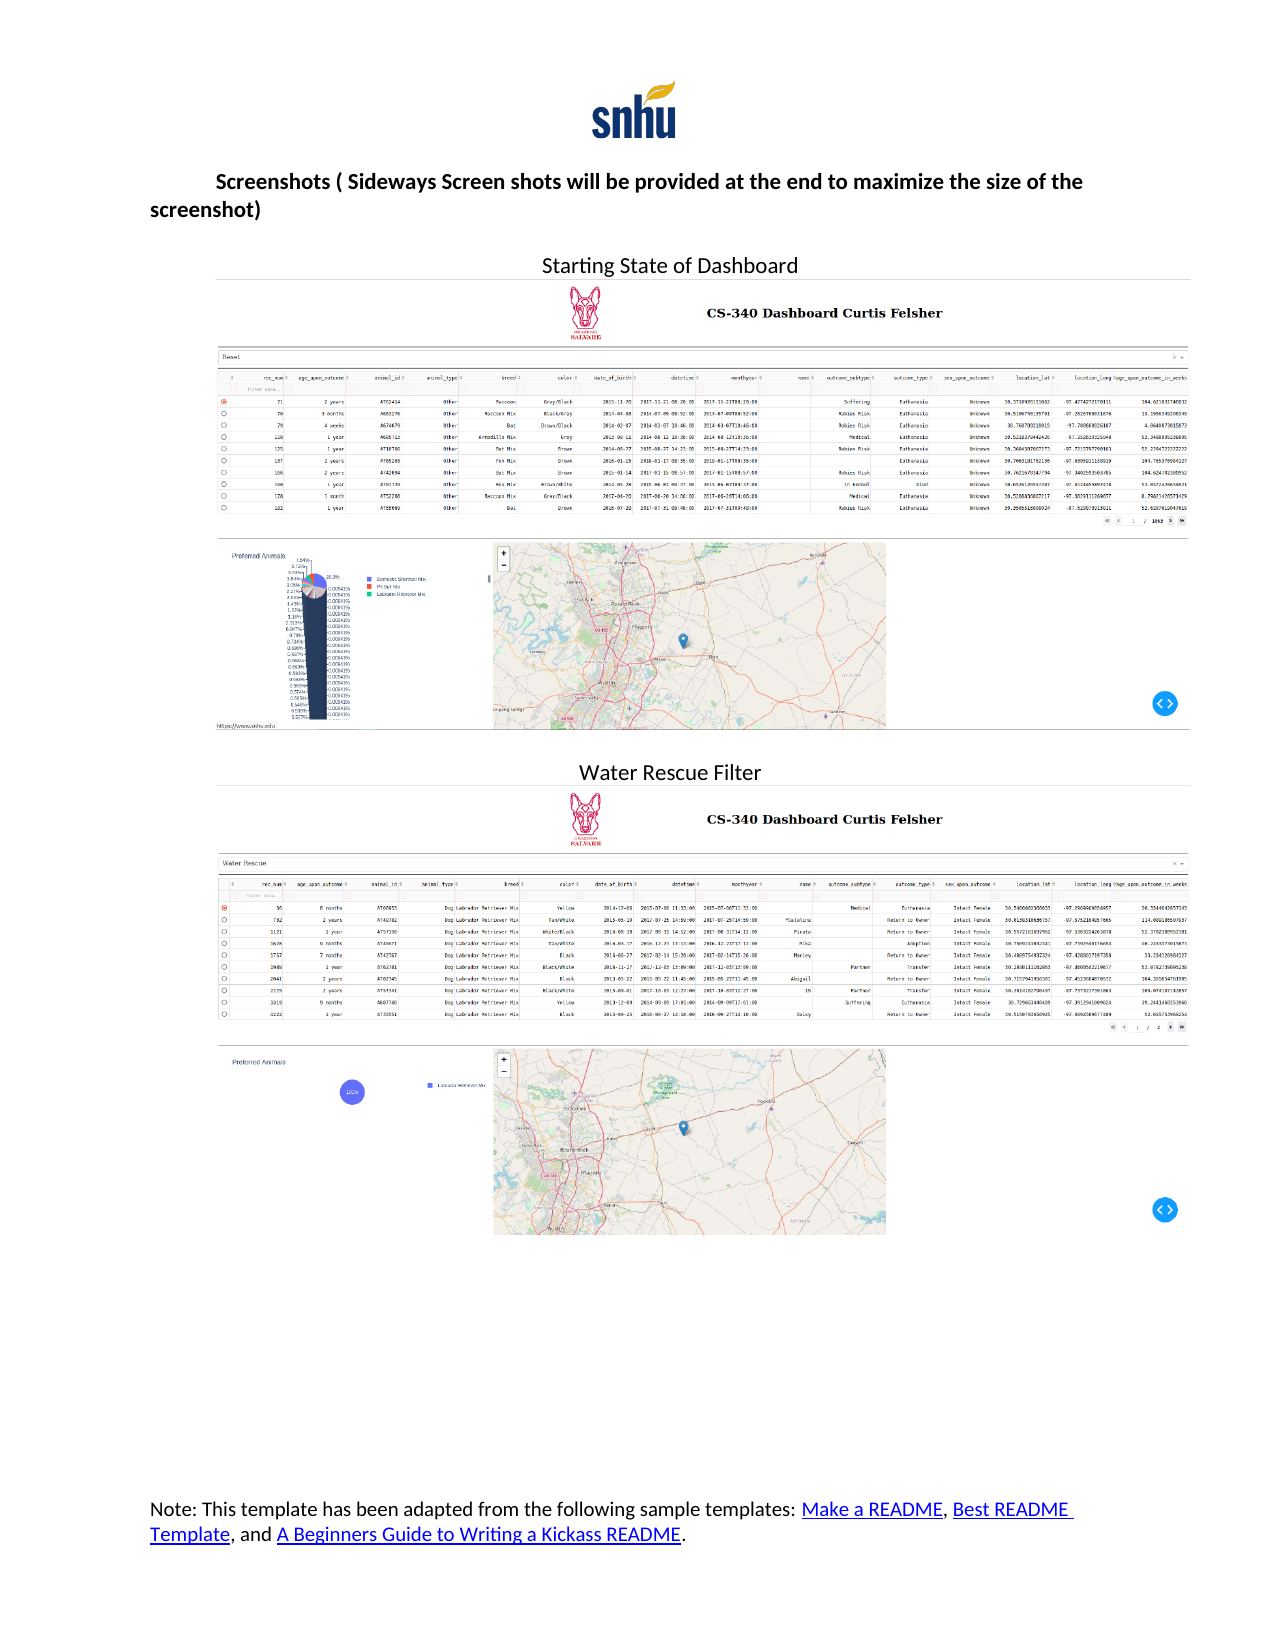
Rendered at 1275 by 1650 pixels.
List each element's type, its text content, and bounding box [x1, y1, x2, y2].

text Water Rescue Filter [150, 758, 1125, 786]
subtitle Screenshots ( Sideways Screen shots will be provided at the end to maximize the size of the screenshot) [150, 167, 1125, 223]
picture [573, 75, 702, 147]
picture [215, 785, 1191, 1235]
picture [215, 279, 1191, 730]
text Starting State of Dashboard [150, 251, 1125, 279]
